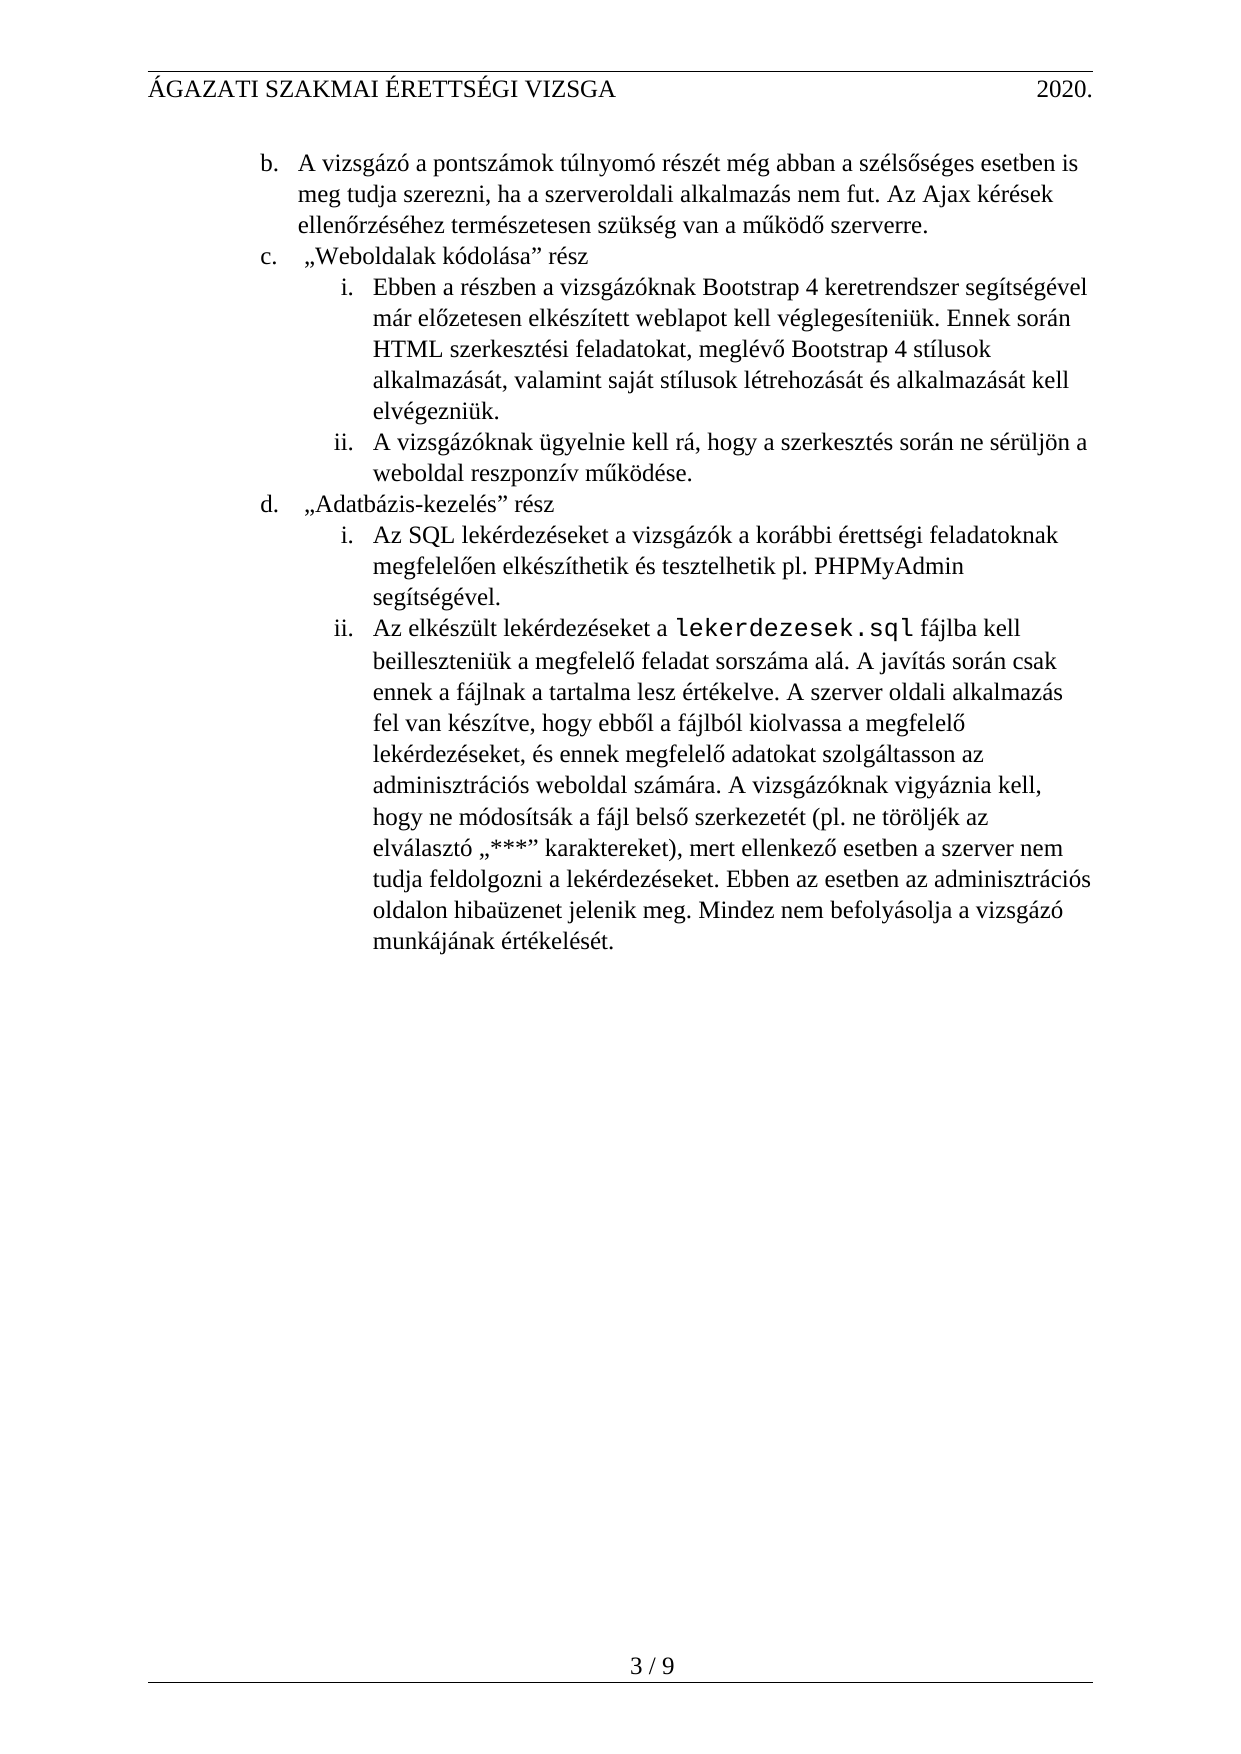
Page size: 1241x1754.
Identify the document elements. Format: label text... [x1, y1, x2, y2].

list A vizsgázó a pontszámok túlnyomó részét még abban a szélsőséges esetben is meg tudja szerezni, ha a szerveroldali alkalmazás nem fut. Az Ajax kérések ellenőrzéséhez természetesen szükség van a működő szerverre. [260, 148, 1093, 238]
list „Weboldalak kódolása” rész [260, 241, 1093, 269]
list „Adatbázis-kezelés” rész [260, 489, 1093, 518]
list Az SQL lekérdezéseket a vizsgázók a korábbi érettségi feladatoknak megfelelően elkészíthetik és tesztelhetik pl. PHPMyAdmin segítségével. [354, 520, 1093, 611]
list A vizsgázóknak ügyelnie kell rá, hogy a szerkesztés során ne sérüljön a weboldal reszponzív működése. [354, 427, 1093, 487]
list Ebben a részben a vizsgázóknak Bootstrap 4 keretrendszer segítségével már előzetesen elkészített weblapot kell véglegesíteniük. Ennek során HTML szerkesztési feladatokat, meglévő Bootstrap 4 stílusok alkalmazását, valamint saját stílusok létrehozását és alkalmazását kell elvégezniük. [354, 272, 1093, 425]
list Az elkészült lekérdezéseket a lekerdezesek.sql fájlba kell beilleszteniük a megfelelő feladat sorszáma alá. A javítás során csak ennek a fájlnak a tartalma lesz értékelve. A szerver oldali alkalmazás fel van készítve, hogy ebből a fájlból kiolvassa a megfelelő lekérdezéseket, és ennek megfelelő adatokat szolgáltasson az adminisztrációs weboldal számára. A vizsgázóknak vigyáznia kell, hogy ne módosítsák a fájl belső szerkezetét (pl. ne töröljék az elválasztó „***” karaktereket), mert ellenkező esetben a szerver nem tudja feldolgozni a lekérdezéseket. Ebben az esetben az adminisztrációs oldalon hibaüzenet jelenik meg. Mindez nem befolyásolja a vizsgázó munkájának értékelését. [354, 613, 1093, 954]
